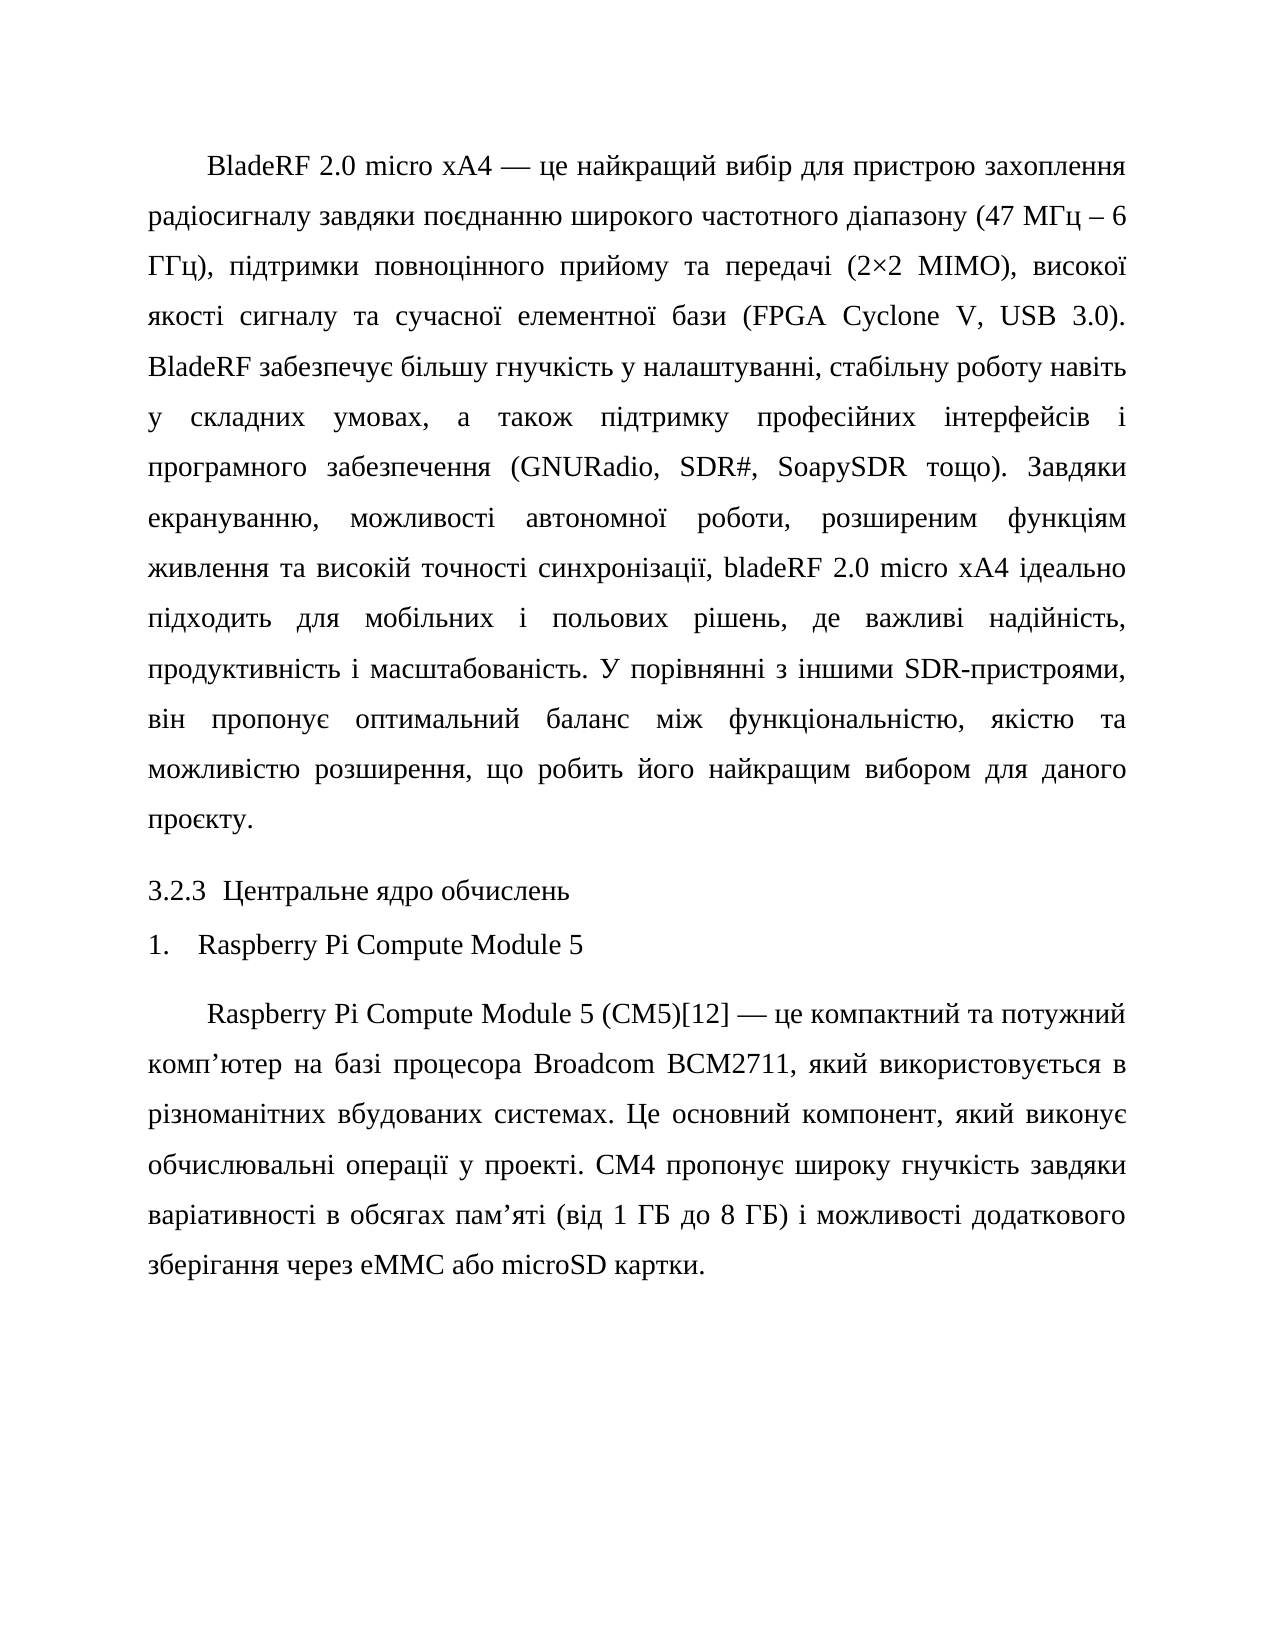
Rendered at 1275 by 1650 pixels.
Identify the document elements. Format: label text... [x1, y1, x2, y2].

text BladeRF 2.0 micro xA4 — це найкращий вибір для пристрою захоплення радіосигналу завдяки поєднанню широкого частотного діапазону (47 МГц – 6 ГГц), підтримки повноцінного прийому та передачі (2×2 MIMO), високої якості сигналу та сучасної елементної бази (FPGA Cyclone V, USB 3.0). BladeRF забезпечує більшу гнучкість у налаштуванні, стабільну роботу навіть у складних умовах, а також підтримку професійних інтерфейсів і програмного забезпечення (GNURadio, SDR#, SoapySDR тощо). Завдяки екрануванню, можливості автономної роботи, розширеним функціям живлення та високій точності синхронізації, bladeRF 2.0 micro xA4 ідеально підходить для мобільних і польових рішень, де важливі надійність, продуктивність і масштабованість. У порівнянні з іншими SDR-пристроями, він пропонує оптимальний баланс між функціональністю, якістю та можливістю розширення, що робить його найкращим вибором для даного проєкту. [148, 148, 1127, 835]
text Raspberry Pi Compute Module 5 (CM5)[12] — це компактний та потужний комп’ютер на базі процесора Broadcom BCM2711, який використовується в різноманітних вбудованих системах. Це основний компонент, який виконує обчислювальні операції у проекті. CM4 пропонує широку гнучкість завдяки варіативності в обсягах пам’яті (від 1 ГБ до 8 ГБ) і можливості додаткового зберігання через eMMC або microSD картки. [148, 996, 1127, 1281]
list Raspberry Pi Compute Module 5 [148, 927, 1127, 960]
subtitle Центральне ядро обчислень [148, 873, 1127, 906]
